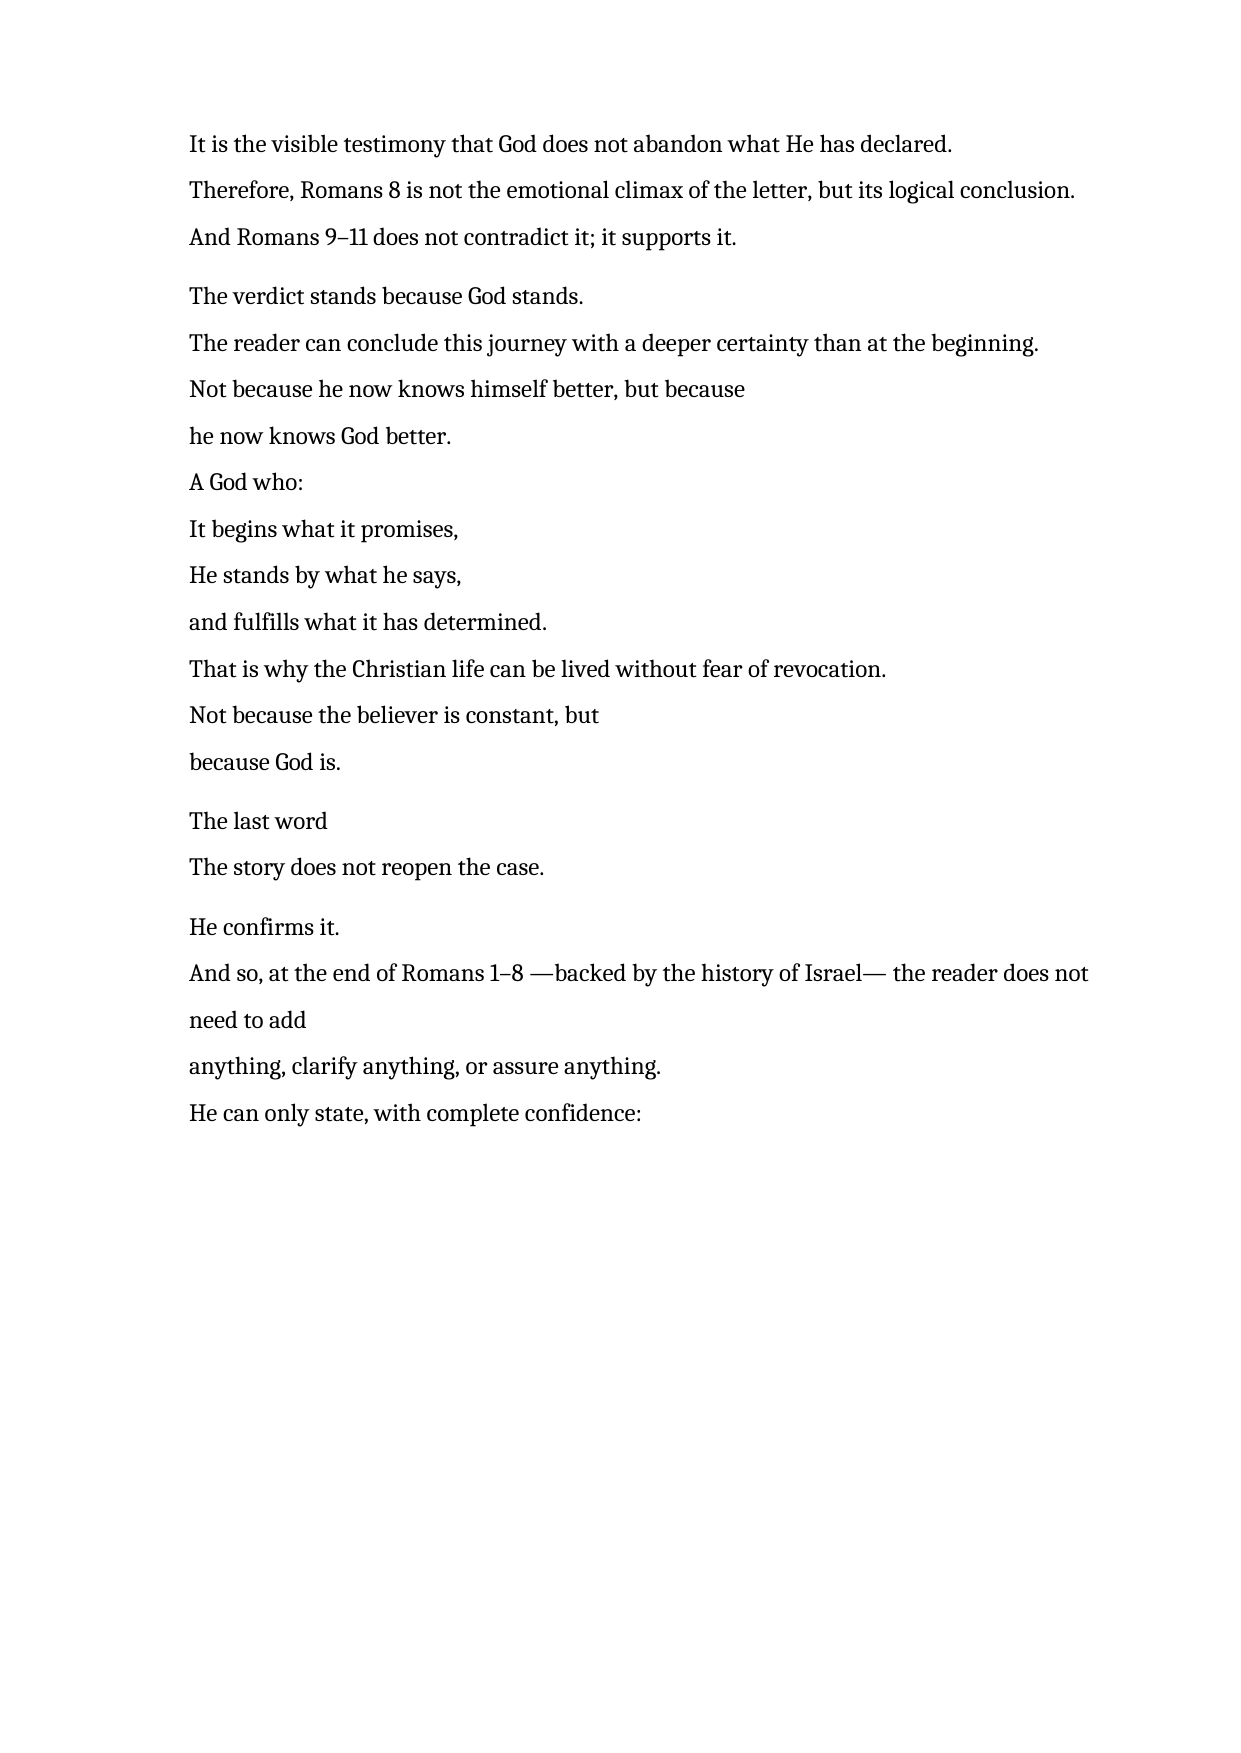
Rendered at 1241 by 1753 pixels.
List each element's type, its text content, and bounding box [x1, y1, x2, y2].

text The last word The story does not reopen the case. [189, 807, 1098, 882]
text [189, 130, 1098, 252]
text He confirms it. And so, at the end of Romans 1–8 —backed by the history of Israel— the reader does not need to add anything, clarify anything, or assure anything. He can only state, with complete confidence: [189, 912, 1098, 1127]
text The verdict stands because God stands. The reader can conclude this journey with a deeper certainty than at the beginning. Not because he now knows himself better, but because he now knows God better. A God who: It begins what it promises, He stands by what he says, and fulfills what it has determined. That is why the Christian life can be lived without fear of revocation. Not because the believer is constant, but because God is. [189, 282, 1098, 776]
